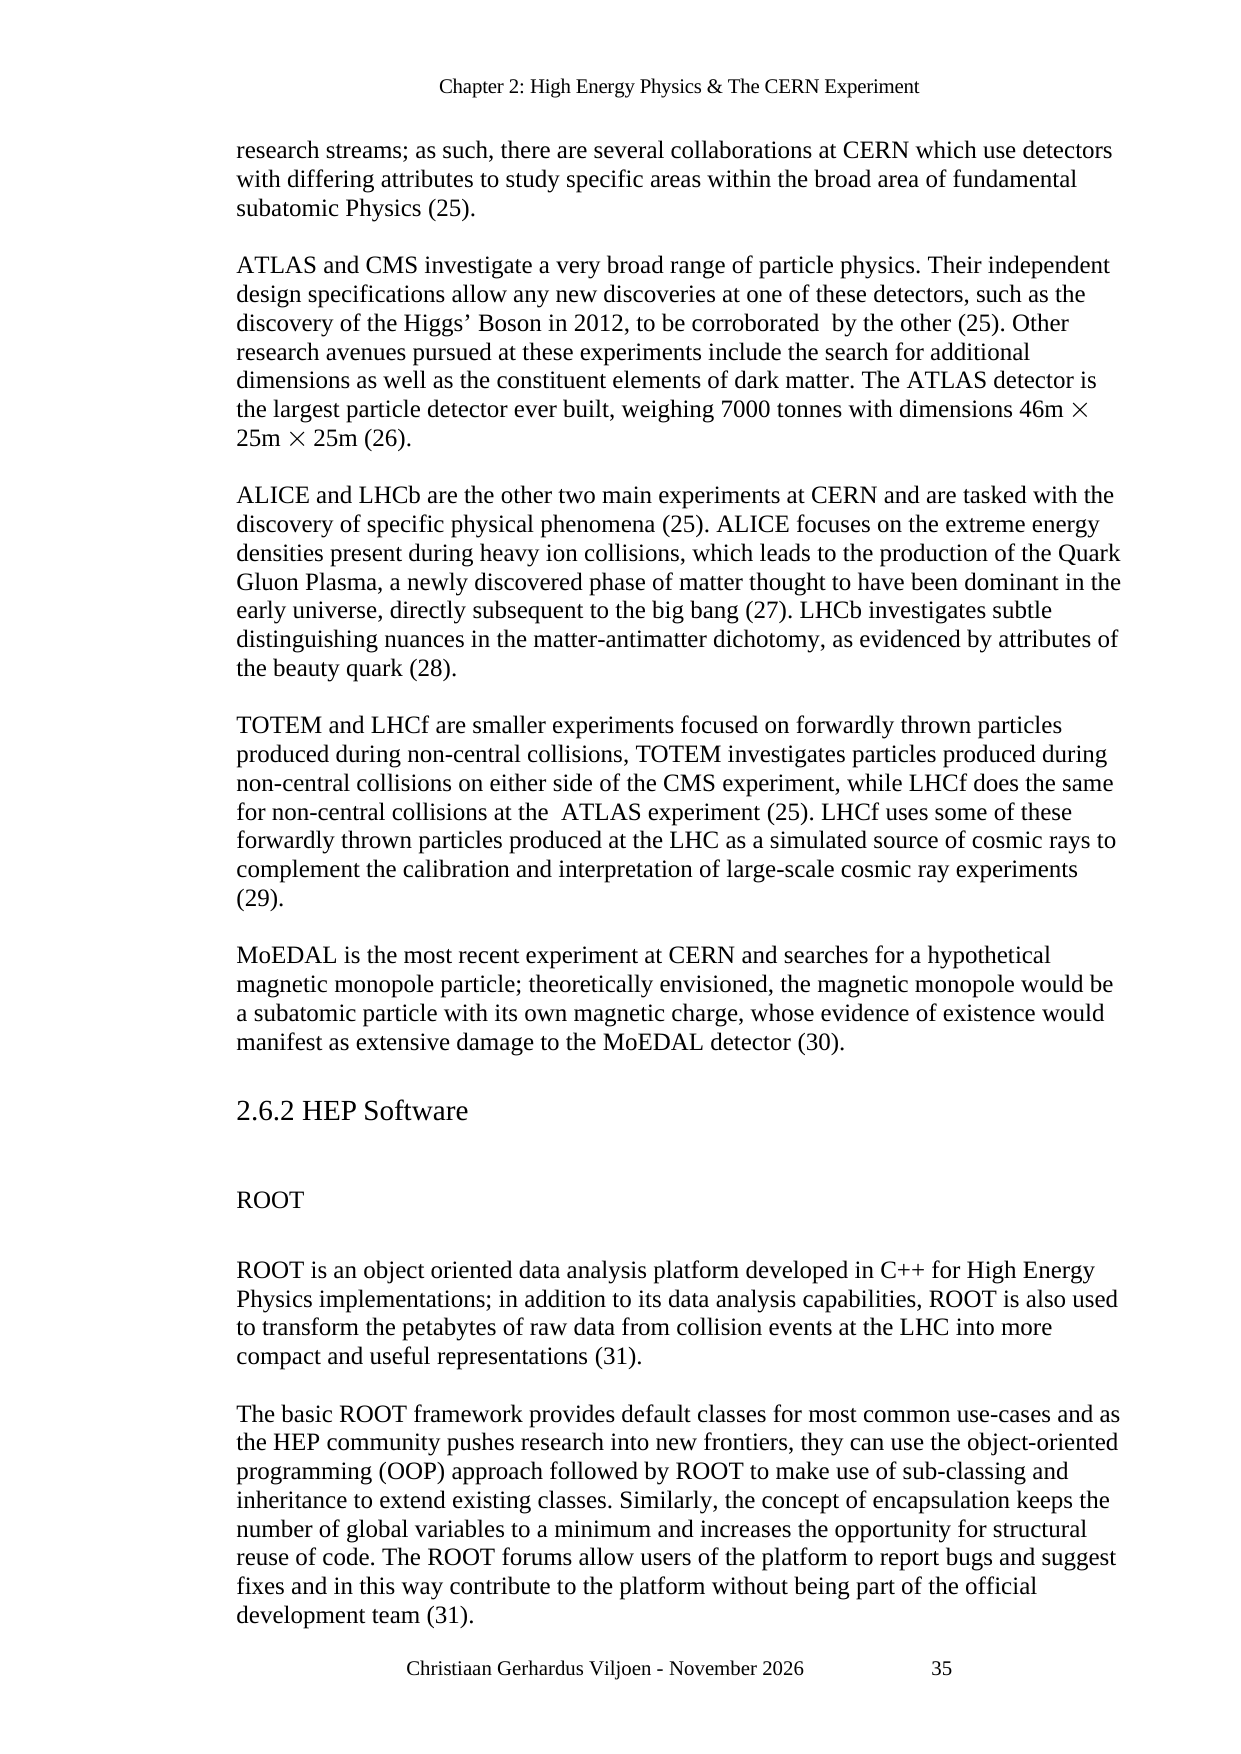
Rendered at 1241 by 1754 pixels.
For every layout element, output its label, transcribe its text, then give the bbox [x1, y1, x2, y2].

text ROOT is an object oriented data analysis platform developed in C++ for High Energy Physics implementations; in addition to its data analysis capabilities, ROOT is also used to transform the petabytes of raw data from collision events at the LHC into more compact and useful representations . [236, 1255, 1122, 1370]
subtitle ROOT [236, 1185, 1122, 1214]
subtitle HEP Software [236, 1093, 1122, 1126]
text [236, 135, 1122, 222]
text ATLAS and CMS investigate a very broad range of particle physics. Their independent design specifications allow any new discoveries at one of these detectors, such as the discovery of the Higgs’ Boson in 2012, to be corroborated by the other . Other research avenues pursued at these experiments include the search for additional dimensions as well as the constituent elements of dark matter. The ATLAS detector is the largest particle detector ever built, weighing 7000 tonnes with dimensions 46m 25m 25m . [236, 250, 1122, 452]
text ALICE and LHCb are the other two main experiments at CERN and are tasked with the discovery of specific physical phenomena . ALICE focuses on the extreme energy densities present during heavy ion collisions, which leads to the production of the Quark Gluon Plasma, a newly discovered phase of matter thought to have been dominant in the early universe, directly subsequent to the big bang . LHCb investigates subtle distinguishing nuances in the matter-antimatter dichotomy, as evidenced by attributes of the beauty quark . [236, 480, 1122, 682]
text MoEDAL is the most recent experiment at CERN and searches for a hypothetical magnetic monopole particle; theoretically envisioned, the magnetic monopole would be a subatomic particle with its own magnetic charge, whose evidence of existence would manifest as extensive damage to the MoEDAL detector . [236, 940, 1122, 1055]
text TOTEM and LHCf are smaller experiments focused on forwardly thrown particles produced during non-central collisions, TOTEM investigates particles produced during non-central collisions on either side of the CMS experiment, while LHCf does the same for non-central collisions at the ATLAS experiment . LHCf uses some of these forwardly thrown particles produced at the LHC as a simulated source of cosmic rays to complement the calibration and interpretation of large-scale cosmic ray experiments . [236, 710, 1122, 912]
text The basic ROOT framework provides default classes for most common use-cases and as the HEP community pushes research into new frontiers, they can use the object-oriented programming (OOP) approach followed by ROOT to make use of sub-classing and inheritance to extend existing classes. Similarly, the concept of encapsulation keeps the number of global variables to a minimum and increases the opportunity for structural reuse of code. The ROOT forums allow users of the platform to report bugs and suggest fixes and in this way contribute to the platform without being part of the official development team . [236, 1399, 1122, 1629]
